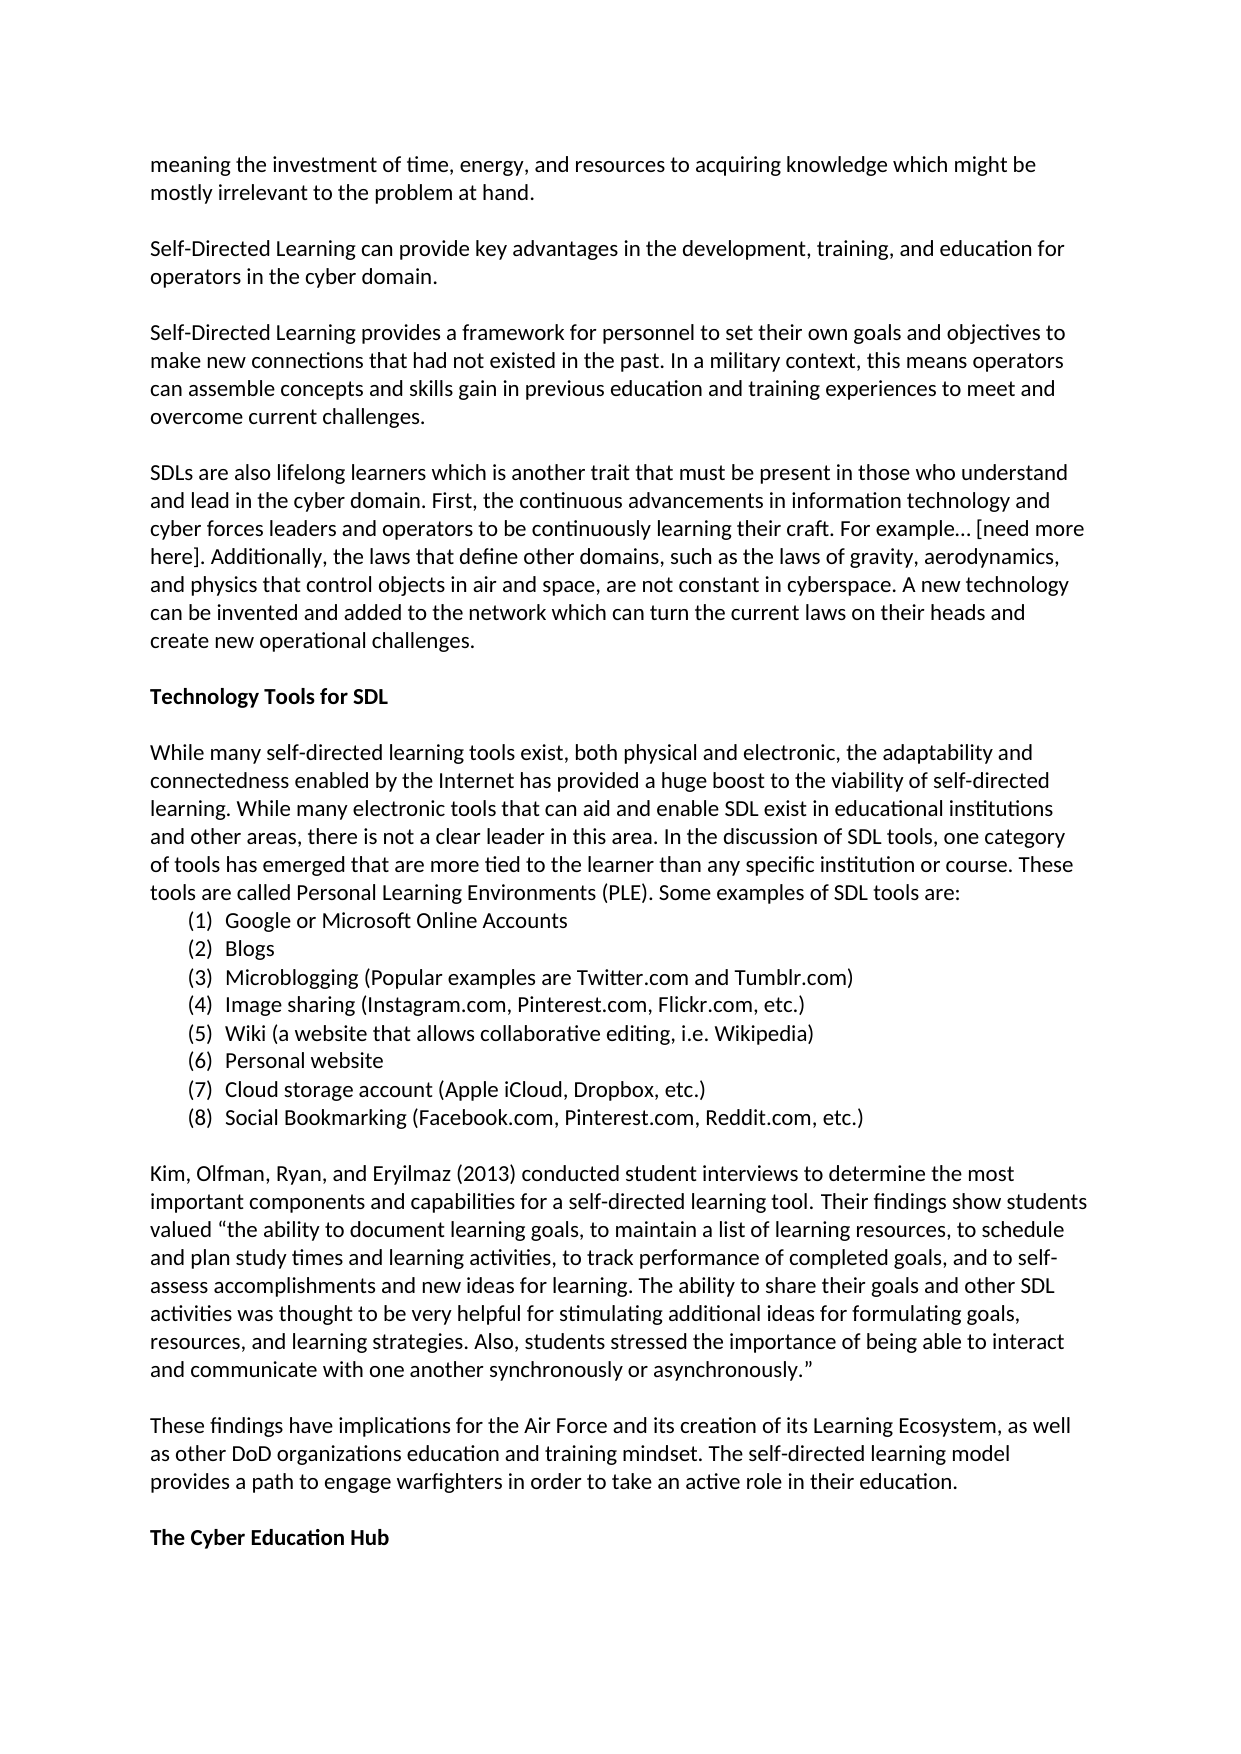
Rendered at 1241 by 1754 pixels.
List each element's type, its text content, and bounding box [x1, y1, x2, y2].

text SDLs are also lifelong learners which is another trait that must be present in those who understand and lead in the cyber domain. First, the continuous advancements in information technology and cyber forces leaders and operators to be continuously learning their craft. For example… [need more here]. Additionally, the laws that define other domains, such as the laws of gravity, aerodynamics, and physics that control objects in air and space, are not constant in cyberspace. A new technology can be invented and added to the network which can turn the current laws on their heads and create new operational challenges. [150, 458, 1090, 654]
text Kim, Olfman, Ryan, and Eryilmaz (2013) conducted student interviews to determine the most important components and capabilities for a self-directed learning tool. ﻿Their findings show students valued “the ability to document learning goals, to maintain a list of learning resources, to schedule and plan study times and learning activities, to track performance of completed goals, and to self-assess accomplishments and new ideas for learning. The ability to share their goals and other SDL activities was thought to be very helpful for stimulating additional ideas for formulating goals, resources, and learning strategies. Also, students stressed the importance of being able to interact and communicate with one another synchronously or asynchronously.” [150, 1159, 1090, 1383]
text Self-Directed Learning can provide key advantages in the development, training, and education for operators in the cyber domain. [150, 234, 1090, 290]
list Blogs [187, 934, 1090, 963]
text The Cyber Education Hub [150, 1523, 1090, 1551]
text While many self-directed learning tools exist, both physical and electronic, the adaptability and connectedness enabled by the Internet has provided a huge boost to the viability of self-directed learning. While many electronic tools that can aid and enable SDL exist in educational institutions and other areas, there is not a clear leader in this area. In the discussion of SDL tools, one category of tools has emerged that are more tied to the learner than any specific institution or course. These tools are called Personal Learning Environments (PLE). Some examples of SDL tools are: [150, 738, 1090, 907]
list Microblogging (Popular examples are Twitter.com and Tumblr.com) [187, 963, 1090, 991]
text Technology Tools for SDL [150, 682, 1090, 710]
list Social Bookmarking (Facebook.com, Pinterest.com, Reddit.com, etc.) [187, 1103, 1090, 1131]
text These findings have implications for the Air Force and its creation of its Learning Ecosystem, as well as other DoD organizations education and training mindset. The self-directed learning model provides a path to engage warfighters in order to take an active role in their education. [150, 1411, 1090, 1495]
list Image sharing (Instagram.com, Pinterest.com, Flickr.com, etc.) [187, 991, 1090, 1019]
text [150, 150, 1090, 206]
list Wiki (a website that allows collaborative editing, i.e. Wikipedia) [187, 1019, 1090, 1047]
list Cloud storage account (Apple iCloud, Dropbox, etc.) [187, 1075, 1090, 1103]
list Personal website [187, 1047, 1090, 1075]
text Self-Directed Learning provides a framework for personnel to set their own goals and objectives to make new connections that had not existed in the past. In a military context, this means operators can assemble concepts and skills gain in previous education and training experiences to meet and overcome current challenges. [150, 318, 1090, 430]
list Google or Microsoft Online Accounts [187, 907, 1090, 934]
